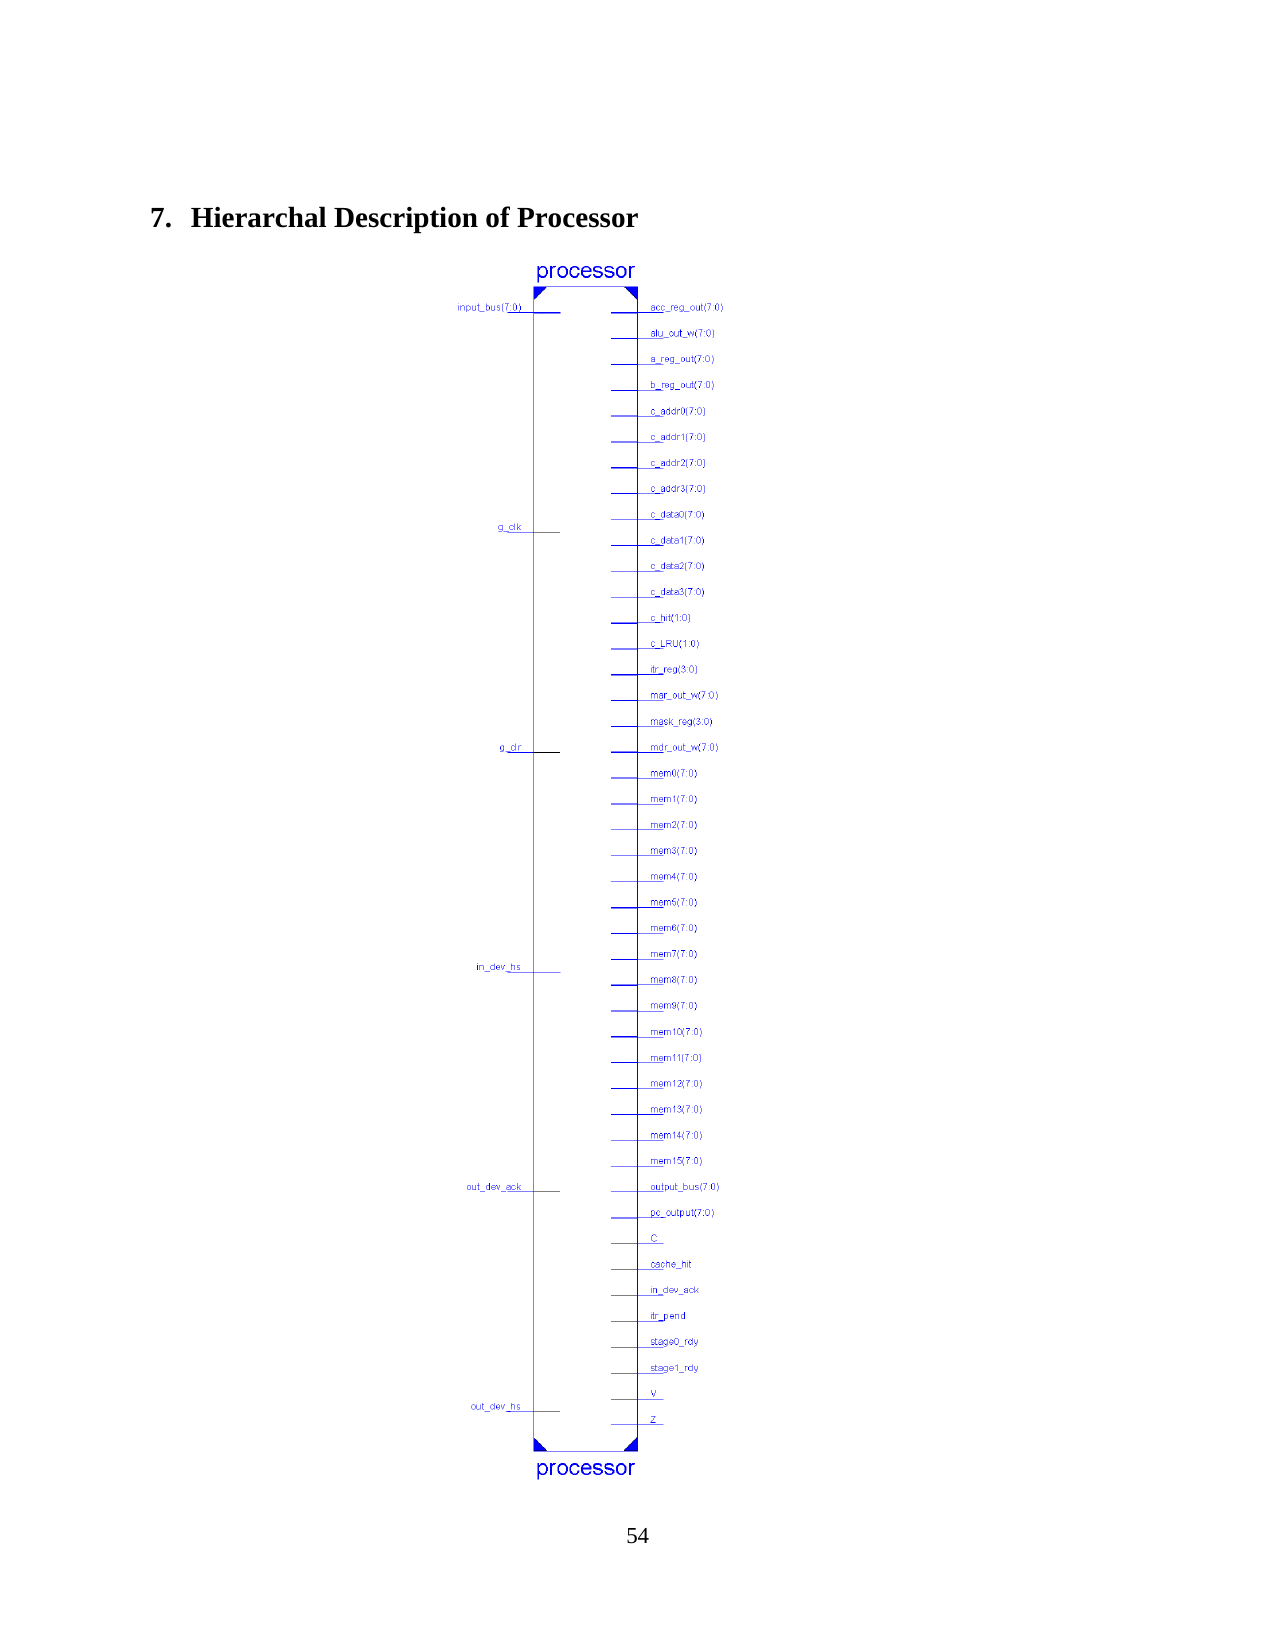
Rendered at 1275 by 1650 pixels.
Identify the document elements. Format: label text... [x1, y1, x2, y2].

picture [454, 238, 821, 1500]
subtitle Hierarchal Description of Processor [150, 200, 1125, 233]
